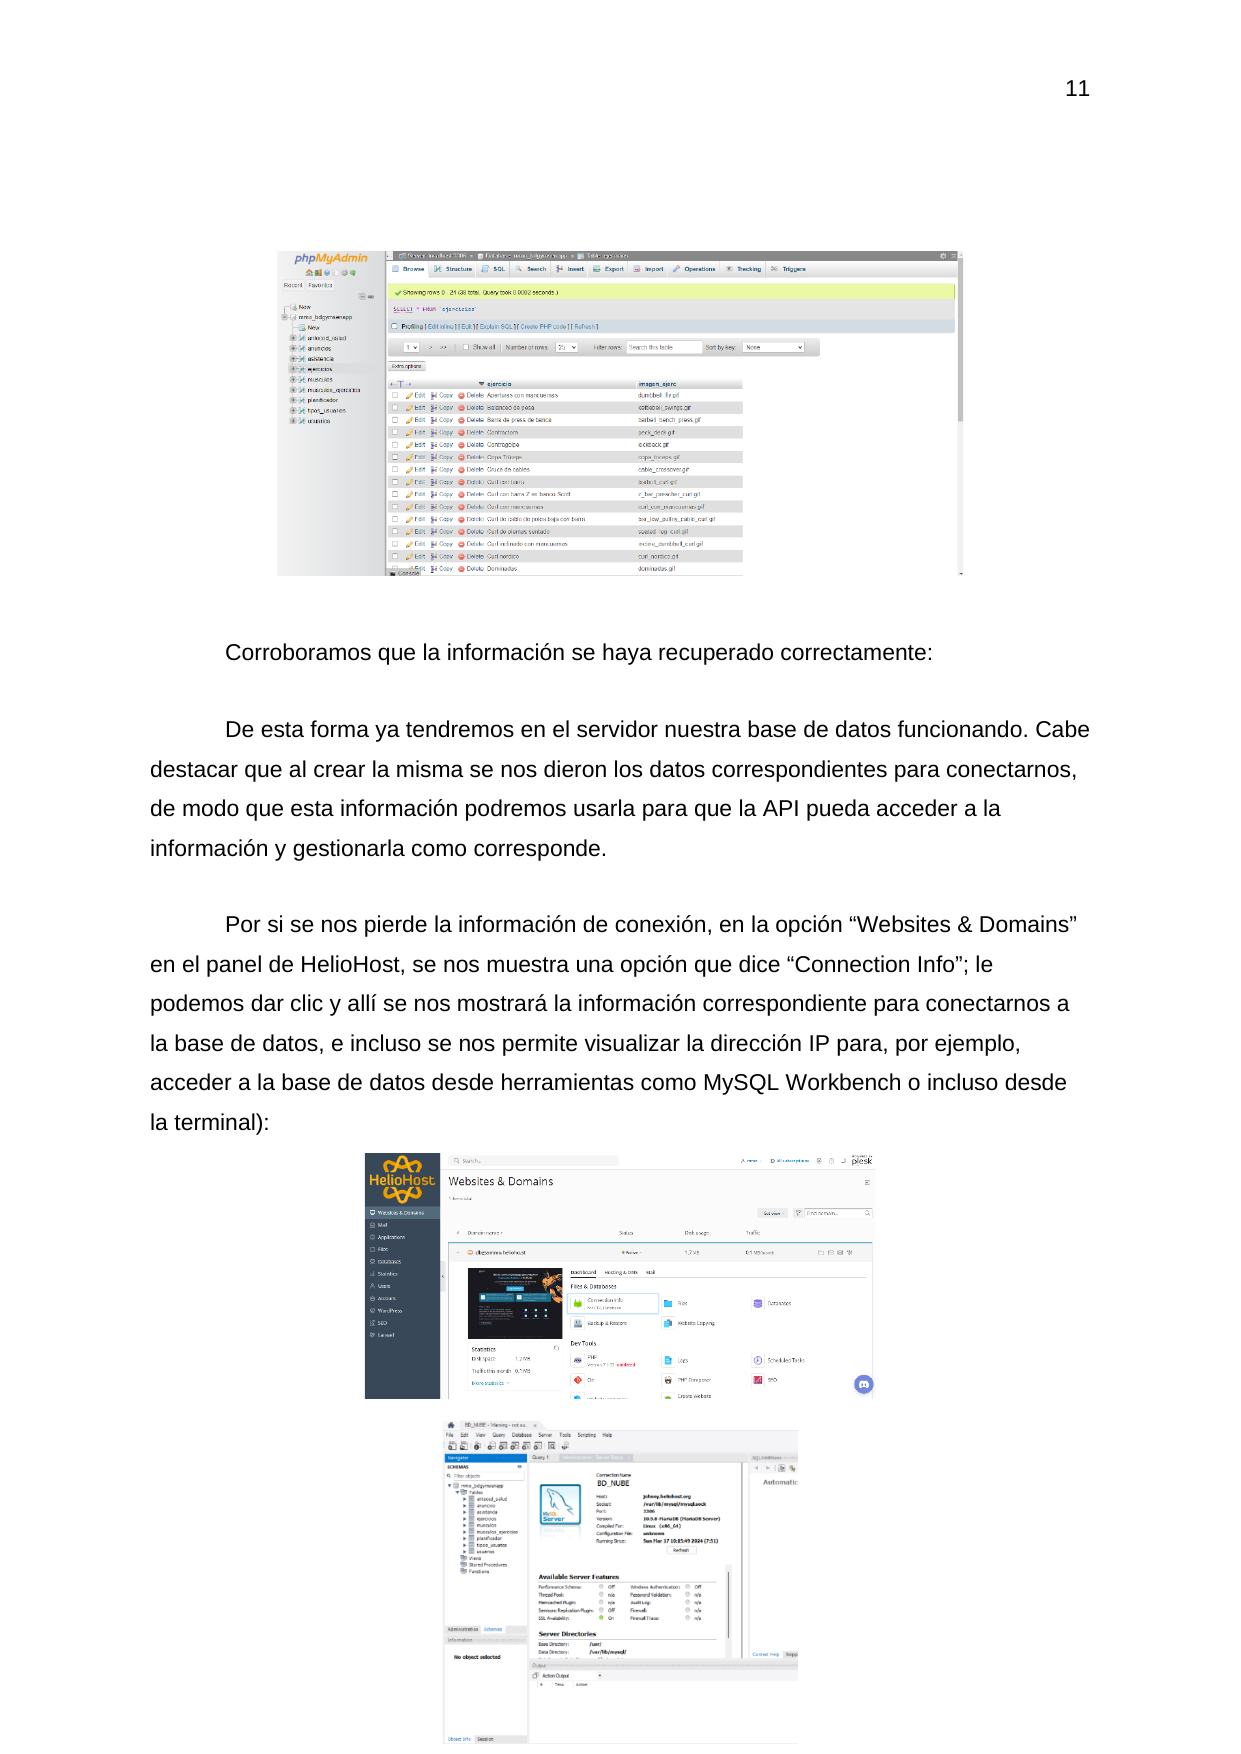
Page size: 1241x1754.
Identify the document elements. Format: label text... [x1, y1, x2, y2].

picture [442, 1420, 798, 1744]
picture [277, 251, 964, 576]
text Por si se nos pierde la información de conexión, en la opción “Websites & Domains” en el panel de HelioHost, se nos muestra una opción que dice “Connection Info”; le podemos dar clic y allí se nos mostrará la información correspondiente para conectarnos a la base de datos, e incluso se nos permite visualizar la dirección IP para, por ejemplo, acceder a la base de datos desde herramientas como MySQL Workbench o incluso desde la terminal): [150, 911, 1090, 1135]
picture [364, 1153, 876, 1399]
text De esta forma ya tendremos en el servidor nuestra base de datos funcionando. Cabe destacar que al crear la misma se nos dieron los datos correspondientes para conectarnos, de modo que esta información podremos usarla para que la API pueda acceder a la información y gestionarla como corresponde. [150, 716, 1090, 861]
